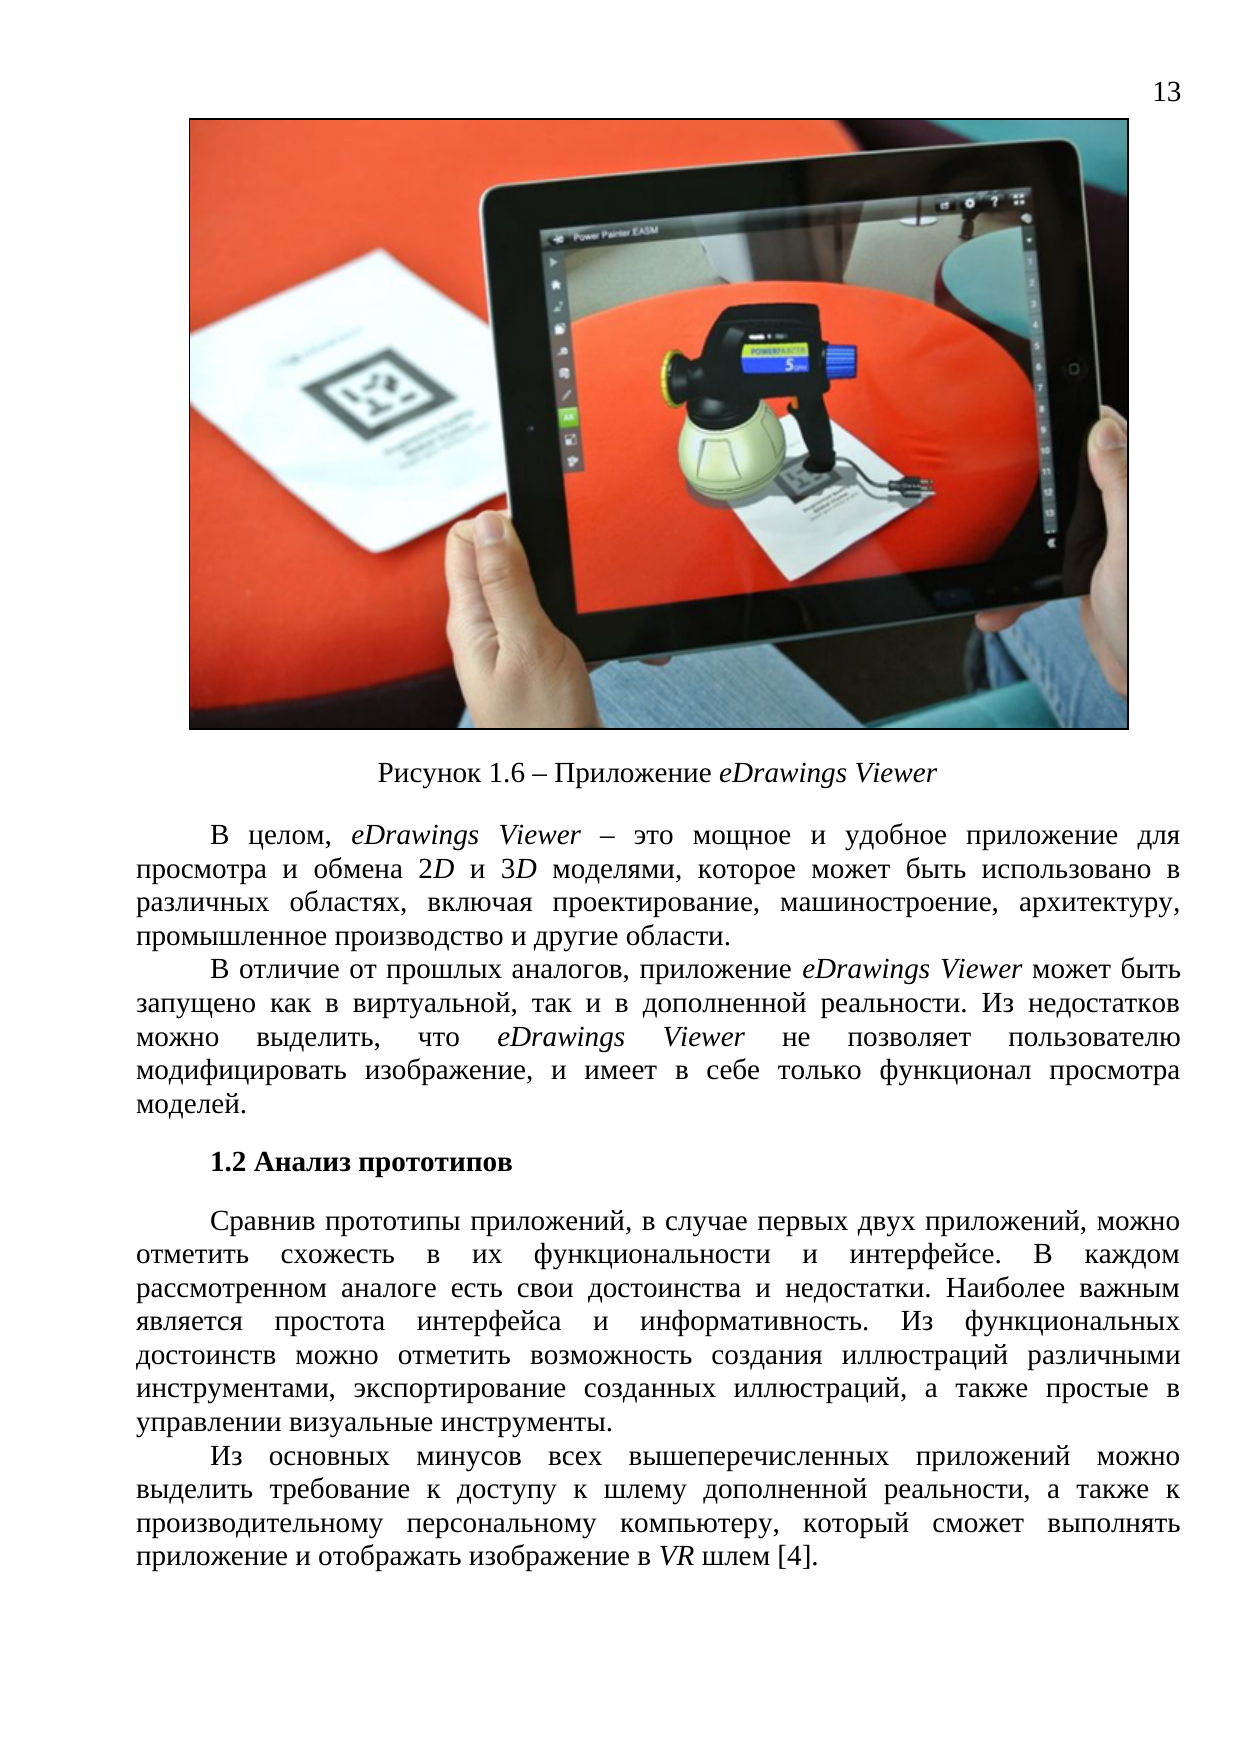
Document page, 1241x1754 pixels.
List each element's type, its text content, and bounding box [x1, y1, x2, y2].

text В отличие от прошлых аналогов, приложение eDrawings Viewer может быть запущено как в виртуальной, так и в дополненной реальности. Из недостатков можно выделить, что eDrawings Viewer не позволяет пользователю модифицировать изображение, и имеет в себе только функционал просмотра моделей. [136, 952, 1181, 1119]
text Сравнив прототипы приложений, в случае первых двух приложений, можно отметить схожесть в их функциональности и интерфейсе. В каждом рассмотренном аналоге есть свои достоинства и недостатки. Наиболее важным является простота интерфейса и информативность. Из функциональных достоинств можно отметить возможность создания иллюстраций различными инструментами, экспортирование созданных иллюстраций, а также простые в управлении визуальные инструменты. [136, 1203, 1181, 1438]
text В целом, eDrawings Viewer – это мощное и удобное приложение для просмотра и обмена 2D и 3D моделями, которое может быть использовано в различных областях, включая проектирование, машиностроение, архитектуру, промышленное производство и другие области. [136, 817, 1181, 952]
text 1.2 Анализ прототипов [136, 1144, 1181, 1178]
text Из основных минусов всех вышеперечисленных приложений можно выделить требование к доступу к шлему дополненной реальности, а также к производительному персональному компьютеру, который сможет выполнять приложение и отображать изображение в VR шлем [4]. [136, 1438, 1181, 1572]
text Рисунок 1.6 – Приложение eDrawings Viewer [136, 755, 1181, 788]
picture [190, 120, 1127, 728]
